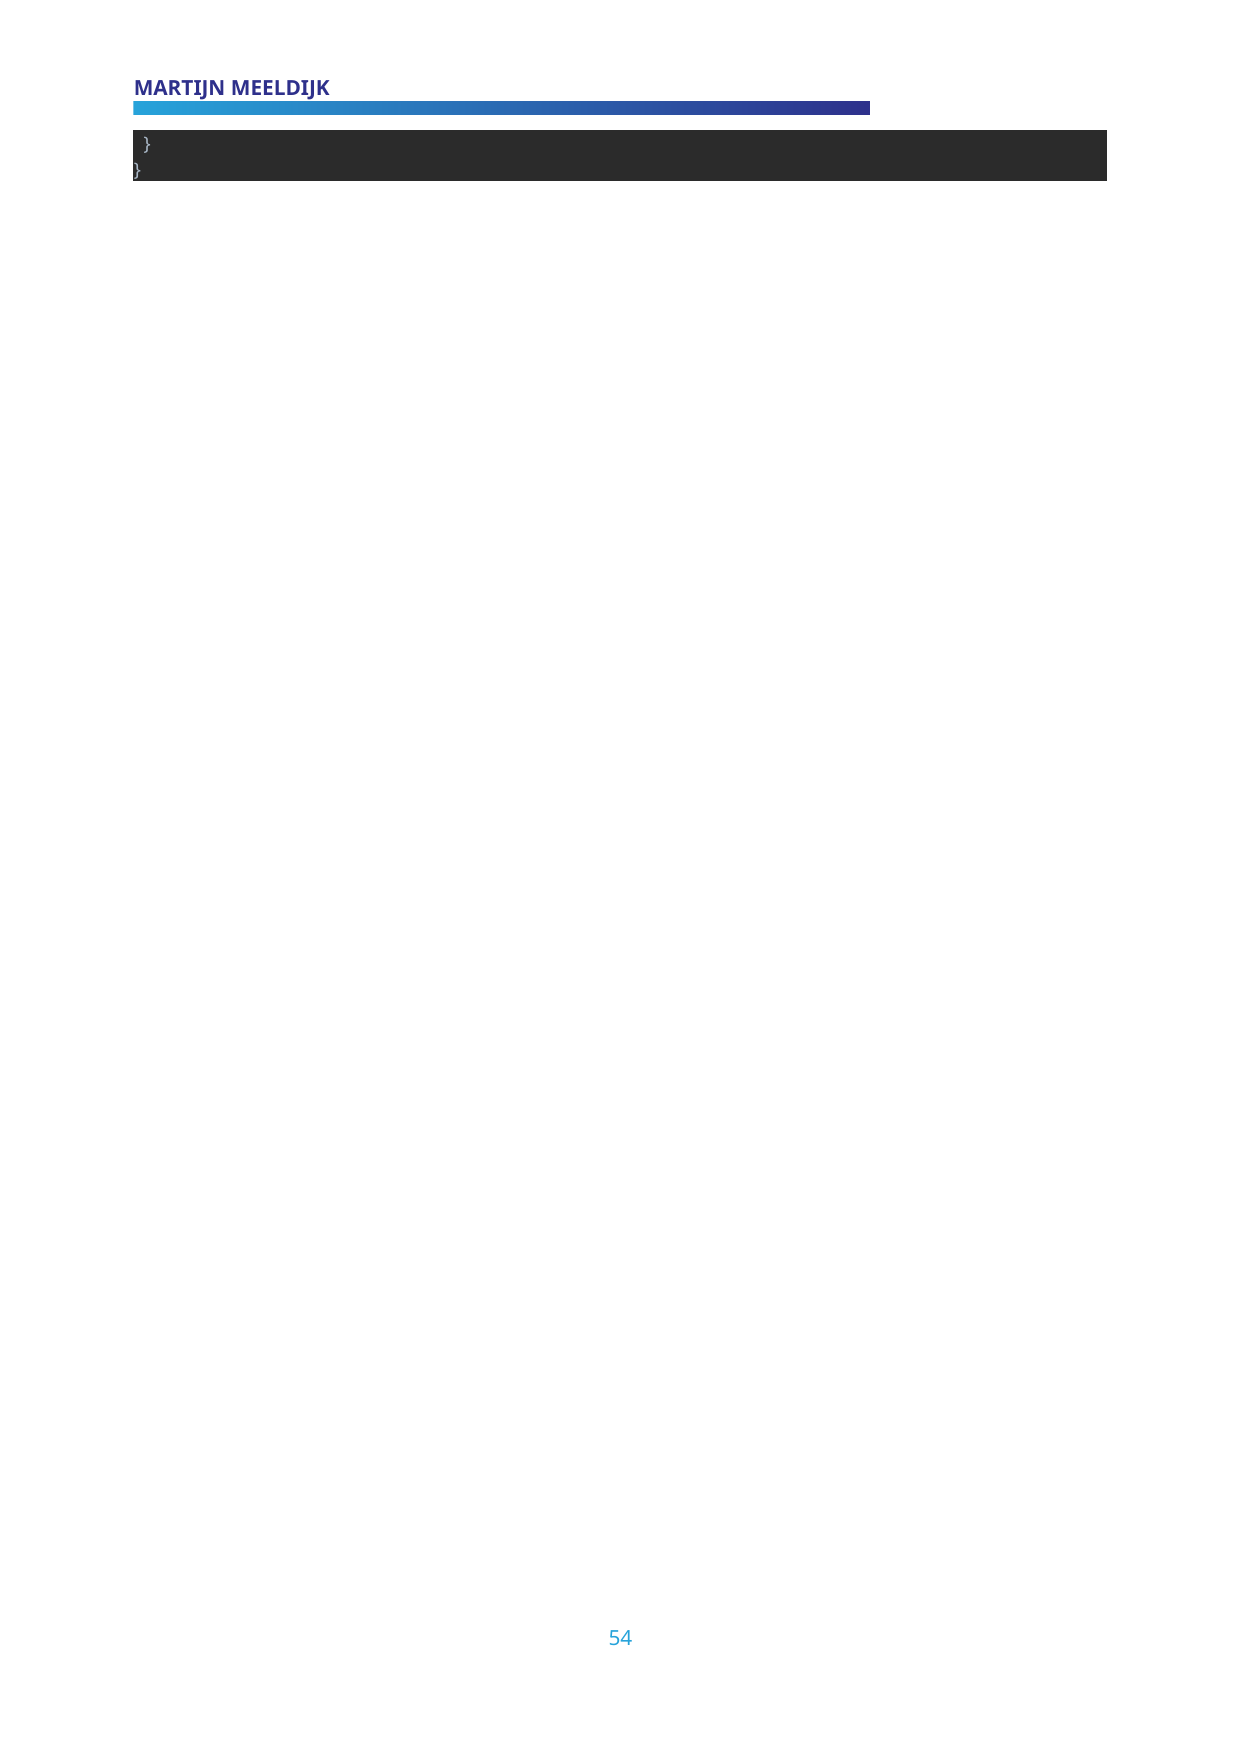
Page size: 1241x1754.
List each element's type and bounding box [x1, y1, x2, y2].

text [133, 130, 1107, 181]
